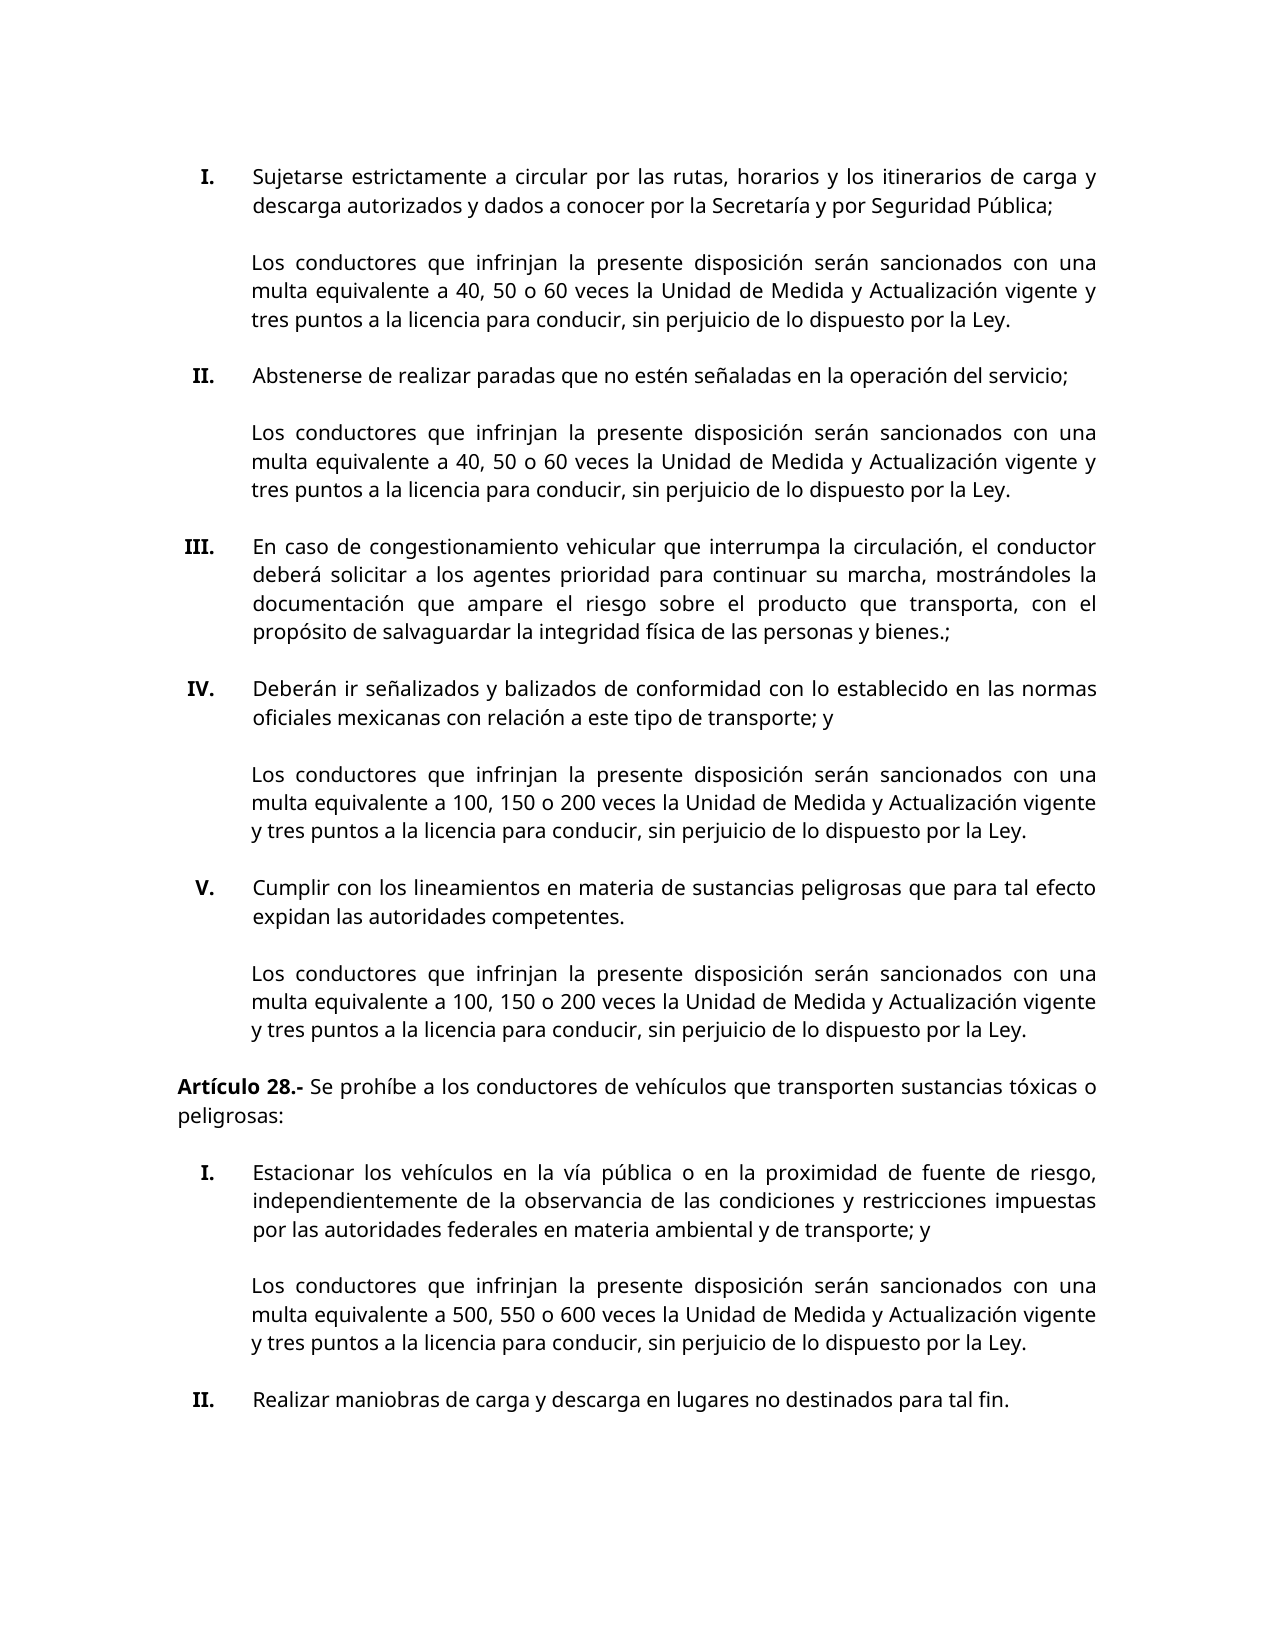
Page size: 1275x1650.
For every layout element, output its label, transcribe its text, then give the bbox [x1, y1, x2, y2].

list En caso de congestionamiento vehicular que interrumpa la circulación, el conductor deberá solicitar a los agentes prioridad para continuar su marcha, mostrándoles la documentación que ampare el riesgo sobre el producto que transporta, con el propósito de salvaguardar la integridad física de las personas y bienes.; [215, 532, 1098, 646]
text Los conductores que infrinjan la presente disposición serán sancionados con una multa equivalente a 100, 150 o 200 veces la Unidad de Medida y Actualización vigente y tres puntos a la licencia para conducir, sin perjuicio de lo dispuesto por la Ley. [251, 959, 1098, 1044]
list Deberán ir señalizados y balizados de conformidad con lo establecido en las normas oficiales mexicanas con relación a este tipo de transporte; y [215, 674, 1098, 731]
list Sujetarse estrictamente a circular por las rutas, horarios y los itinerarios de carga y descarga autorizados y dados a conocer por la Secretaría y por Seguridad Pública; [215, 162, 1098, 219]
text Los conductores que infrinjan la presente disposición serán sancionados con una multa equivalente a 40, 50 o 60 veces la Unidad de Medida y Actualización vigente y tres puntos a la licencia para conducir, sin perjuicio de lo dispuesto por la Ley. [251, 418, 1098, 504]
list Estacionar los vehículos en la vía pública o en la proximidad de fuente de riesgo, independientemente de la observancia de las condiciones y restricciones impuestas por las autoridades federales en materia ambiental y de transporte; y [215, 1158, 1098, 1243]
list Abstenerse de realizar paradas que no estén señaladas en la operación del servicio; [215, 362, 1098, 390]
text Los conductores que infrinjan la presente disposición serán sancionados con una multa equivalente a 500, 550 o 600 veces la Unidad de Medida y Actualización vigente y tres puntos a la licencia para conducir, sin perjuicio de lo dispuesto por la Ley. [251, 1272, 1098, 1357]
text Artículo 28.- Se prohíbe a los conductores de vehículos que transporten sustancias tóxicas o peligrosas: [177, 1072, 1098, 1129]
text Los conductores que infrinjan la presente disposición serán sancionados con una multa equivalente a 40, 50 o 60 veces la Unidad de Medida y Actualización vigente y tres puntos a la licencia para conducir, sin perjuicio de lo dispuesto por la Ley. [251, 248, 1098, 333]
list Realizar maniobras de carga y descarga en lugares no destinados para tal fin. [215, 1385, 1098, 1414]
list Cumplir con los lineamientos en materia de sustancias peligrosas que para tal efecto expidan las autoridades competentes. [215, 873, 1098, 930]
text Los conductores que infrinjan la presente disposición serán sancionados con una multa equivalente a 100, 150 o 200 veces la Unidad de Medida y Actualización vigente y tres puntos a la licencia para conducir, sin perjuicio de lo dispuesto por la Ley. [251, 760, 1098, 845]
